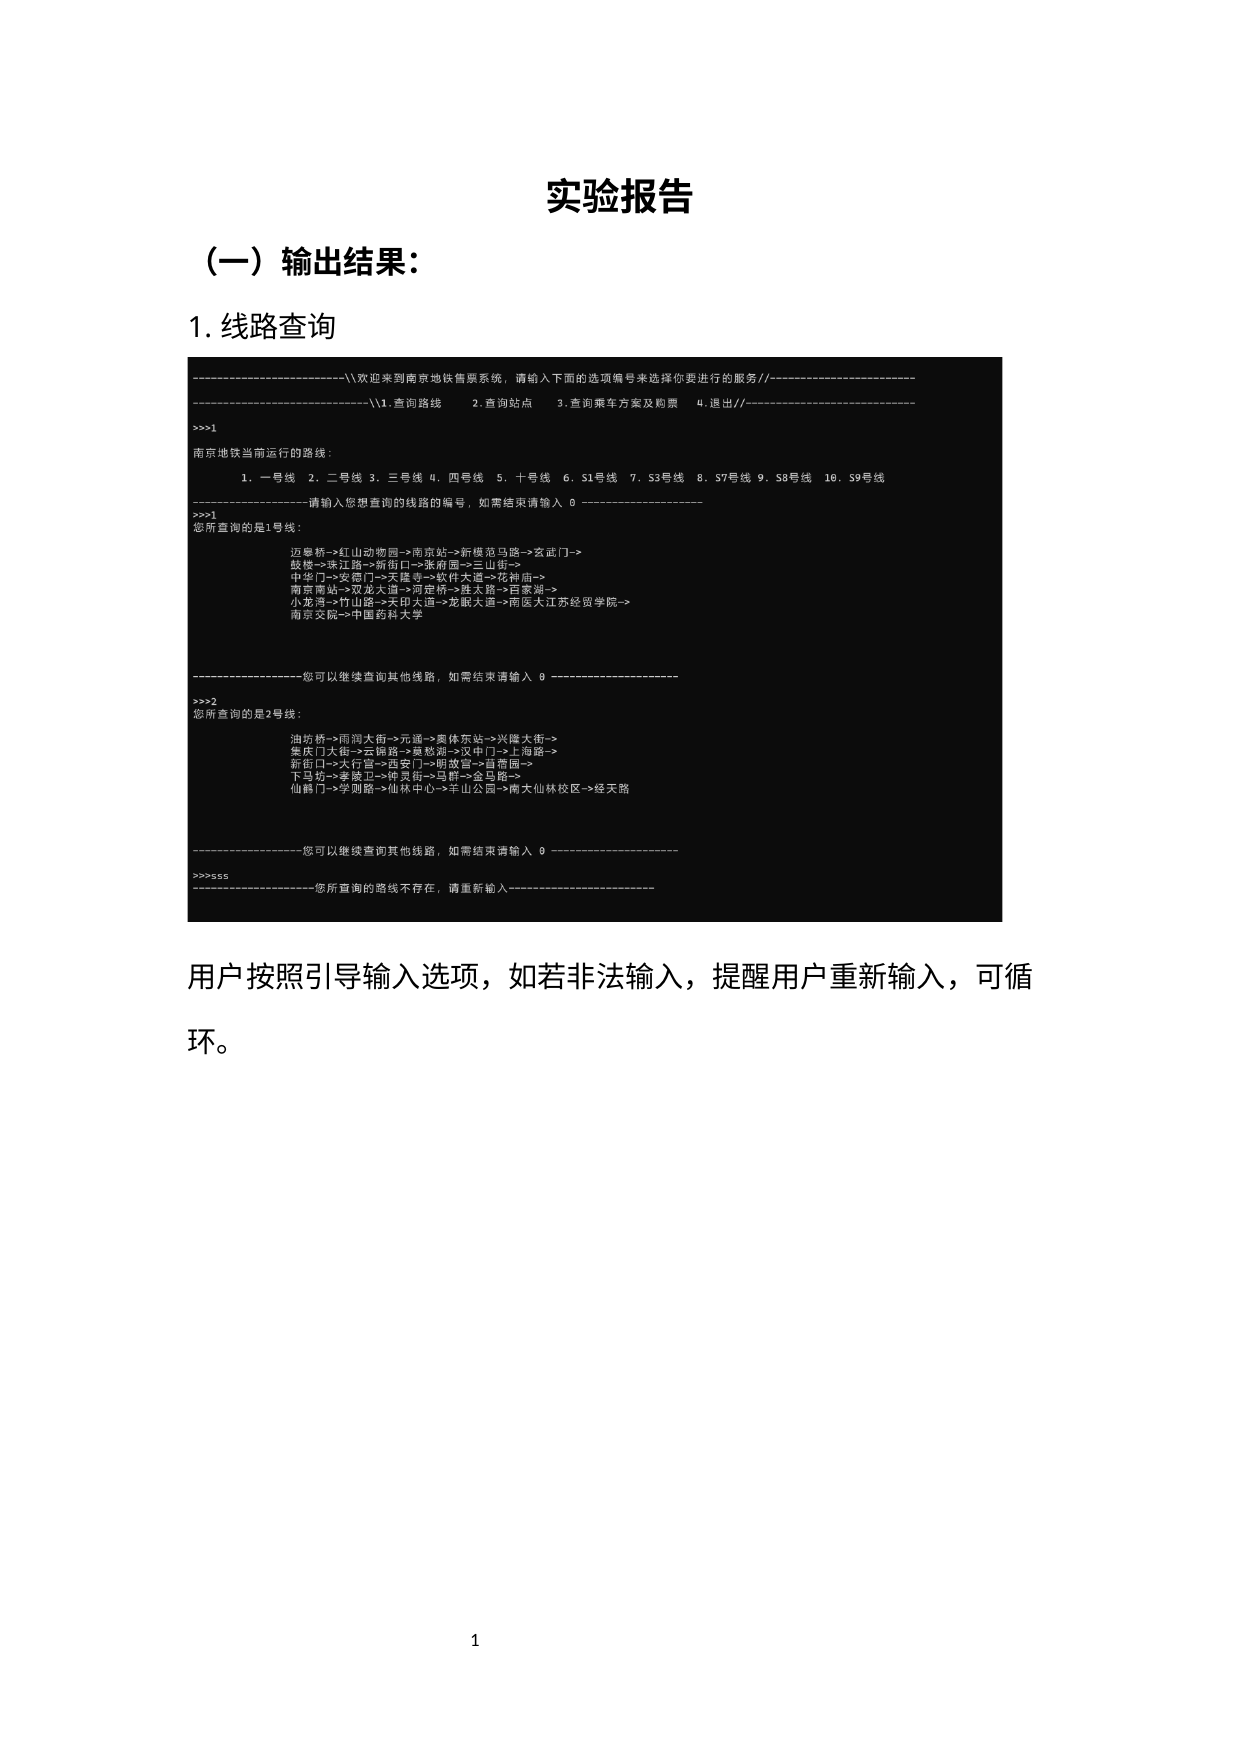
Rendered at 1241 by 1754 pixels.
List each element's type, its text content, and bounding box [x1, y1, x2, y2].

list 输出结果： [187, 227, 1053, 292]
picture [187, 357, 1003, 922]
list 用户按照引导输入选项，如若非法输入，提醒用户重新输入，可循环。 [187, 942, 1053, 1072]
list 线路查询 [187, 292, 1053, 357]
text 实验报告 [187, 162, 1053, 227]
